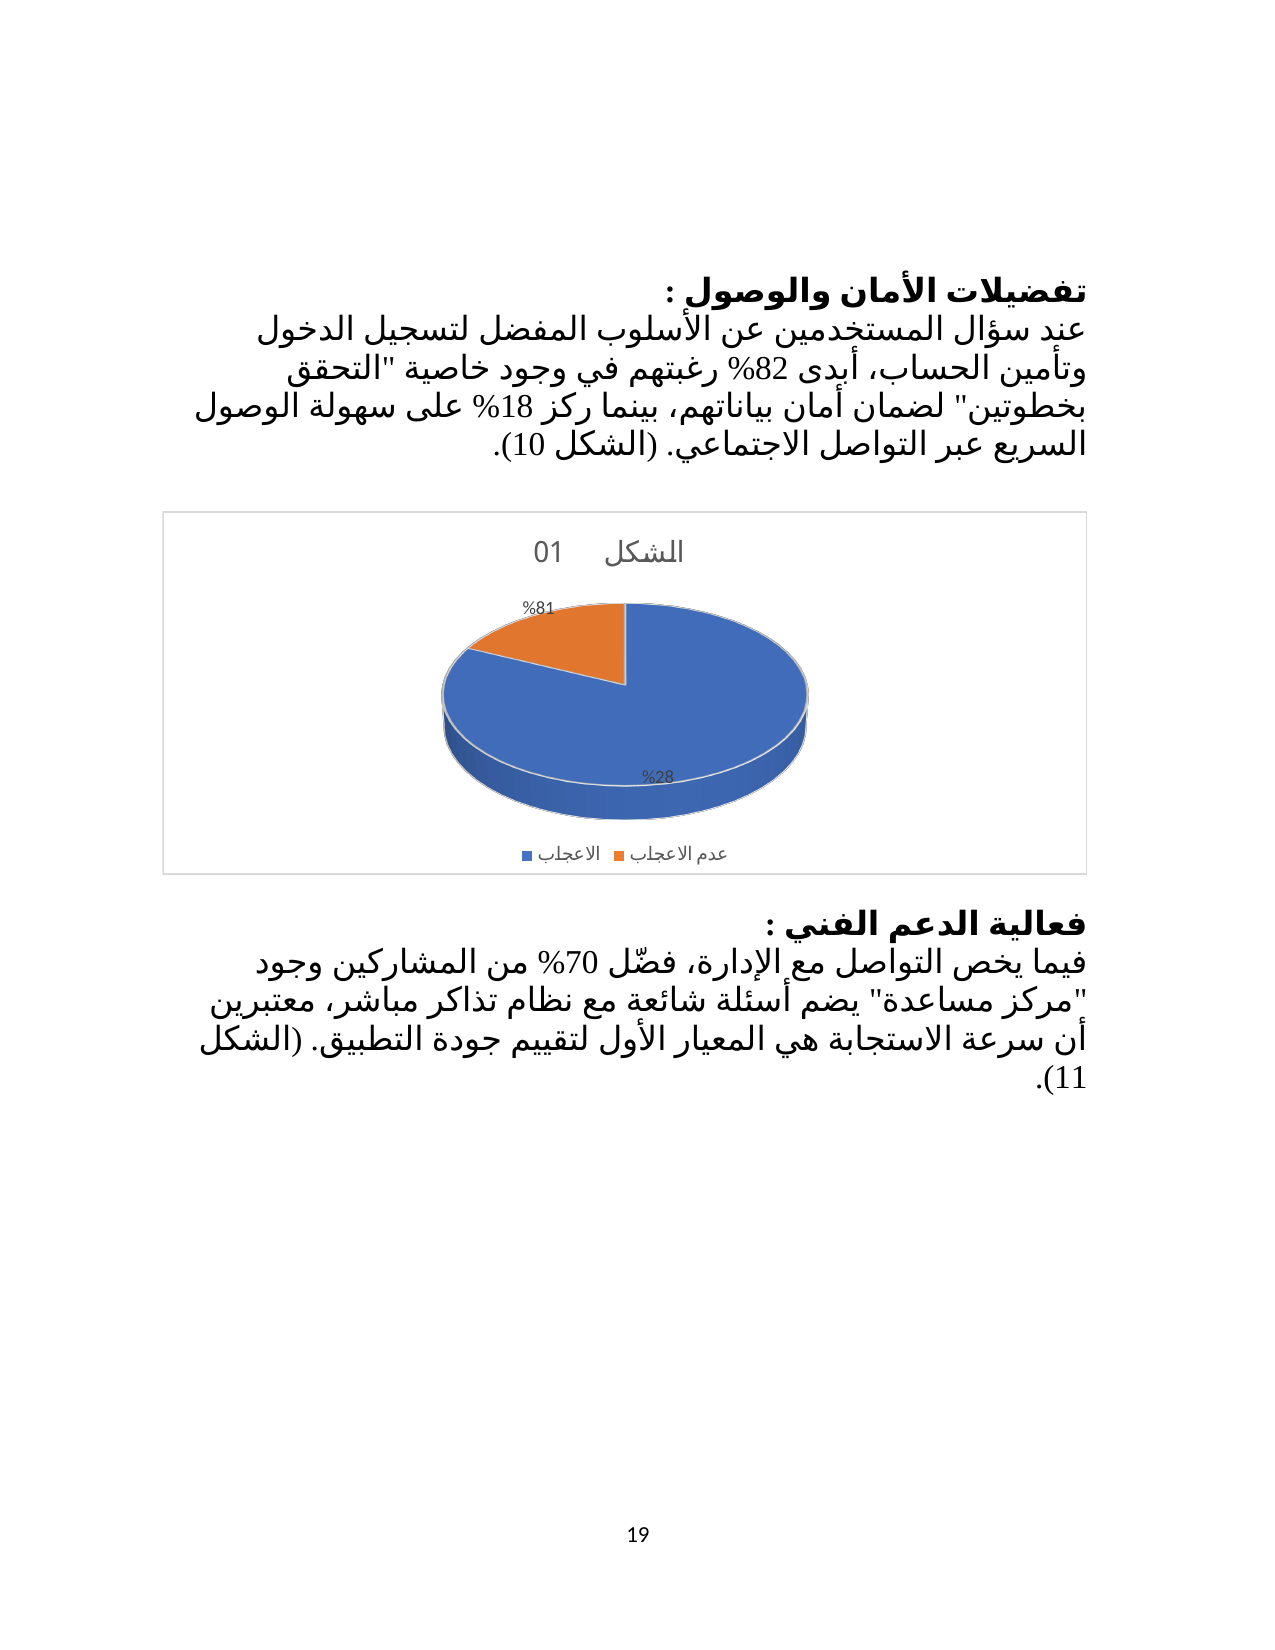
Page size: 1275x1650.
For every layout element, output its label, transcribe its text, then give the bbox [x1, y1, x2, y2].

text فيما يخص التواصل مع الإدارة، فضّل 70% من المشاركين وجود "مركز مساعدة" يضم أسئلة شائعة مع نظام تذاكر مباشر، معتبرين أن سرعة الاستجابة هي المعيار الأول لتقييم جودة التطبيق. (الشكل 11). [187, 942, 1087, 1095]
text تفضيلات الأمان والوصول : [187, 271, 1087, 310]
text فعالية الدعم الفني : [187, 904, 1087, 942]
text عند سؤال المستخدمين عن الأسلوب المفضل لتسجيل الدخول وتأمين الحساب، أبدى 82% رغبتهم في وجود خاصية "التحقق بخطوتين" لضمان أمان بياناتهم، بينما ركز 18% على سهولة الوصول السريع عبر التواصل الاجتماعي. (الشكل 10). [187, 310, 1087, 463]
